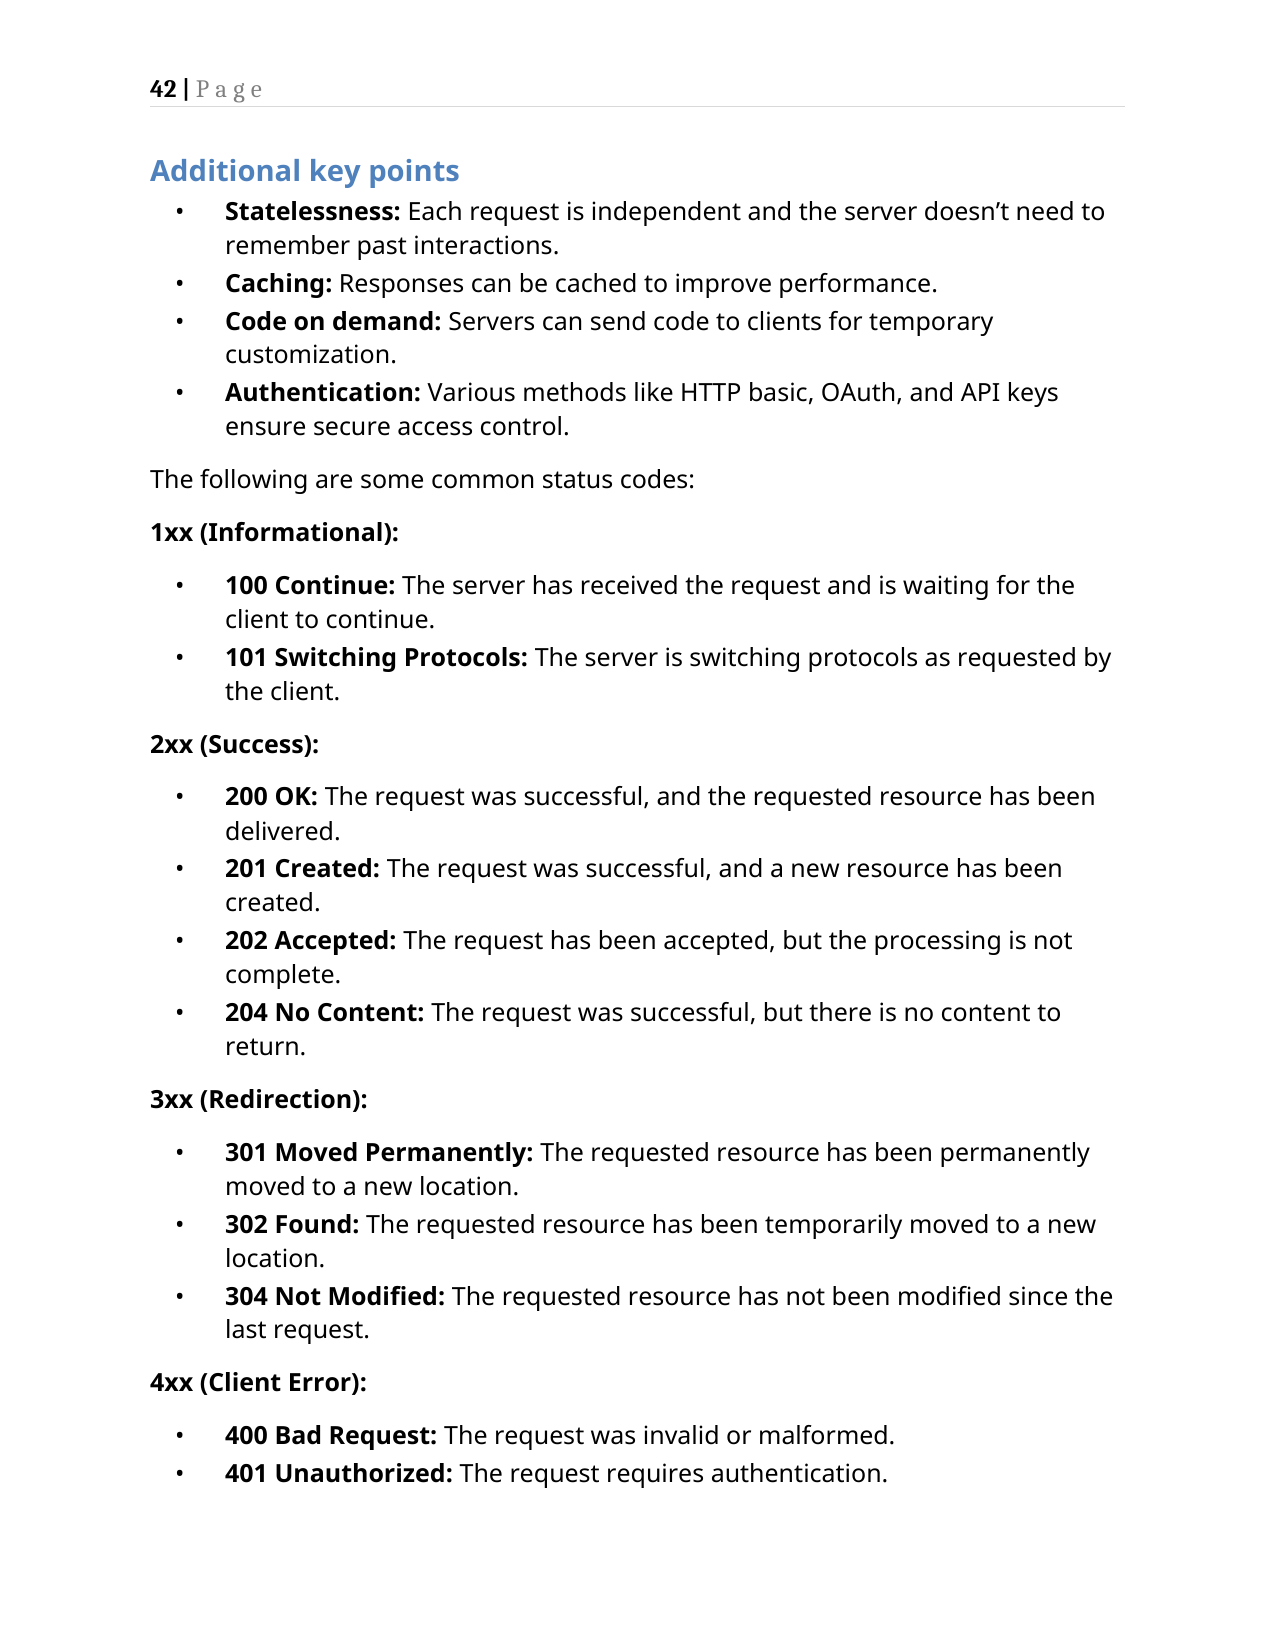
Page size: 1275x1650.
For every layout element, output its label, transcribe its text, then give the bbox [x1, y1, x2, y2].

list 100 Continue: The server has received the request and is waiting for the client to continue. [175, 567, 1125, 636]
list 401 Unauthorized: The request requires authentication. [175, 1456, 1125, 1490]
text 1xx (Informational): [150, 515, 1125, 549]
text 2xx (Success): [150, 726, 1125, 760]
text 3xx (Redirection): [150, 1082, 1125, 1116]
list 301 Moved Permanently: The requested resource has been permanently moved to a new location. [175, 1134, 1125, 1202]
list 302 Found: The requested resource has been temporarily moved to a new location. [175, 1206, 1125, 1274]
list 400 Bad Request: The request was invalid or malformed. [175, 1418, 1125, 1452]
list Statelessness: Each request is independent and the server doesn’t need to remember past interactions. [175, 193, 1125, 262]
text The following are some common status codes: [150, 462, 1125, 496]
list 304 Not Modified: The requested resource has not been modified since the last request. [175, 1278, 1125, 1346]
list 204 No Content: The request was successful, but there is no content to return. [175, 995, 1125, 1063]
list Caching: Responses can be cached to improve performance. [175, 265, 1125, 299]
list 101 Switching Protocols: The server is switching protocols as requested by the client. [175, 639, 1125, 707]
text 4xx (Client Error): [150, 1365, 1125, 1399]
list 200 OK: The request was successful, and the requested resource has been delivered. [175, 779, 1125, 847]
subtitle Additional key points [150, 150, 1125, 190]
list 201 Created: The request was successful, and a new resource has been created. [175, 851, 1125, 919]
list Authentication: Various methods like HTTP basic, OAuth, and API keys ensure secure access control. [175, 375, 1125, 443]
list Code on demand: Servers can send code to clients for temporary customization. [175, 303, 1125, 371]
list 202 Accepted: The request has been accepted, but the processing is not complete. [175, 923, 1125, 991]
